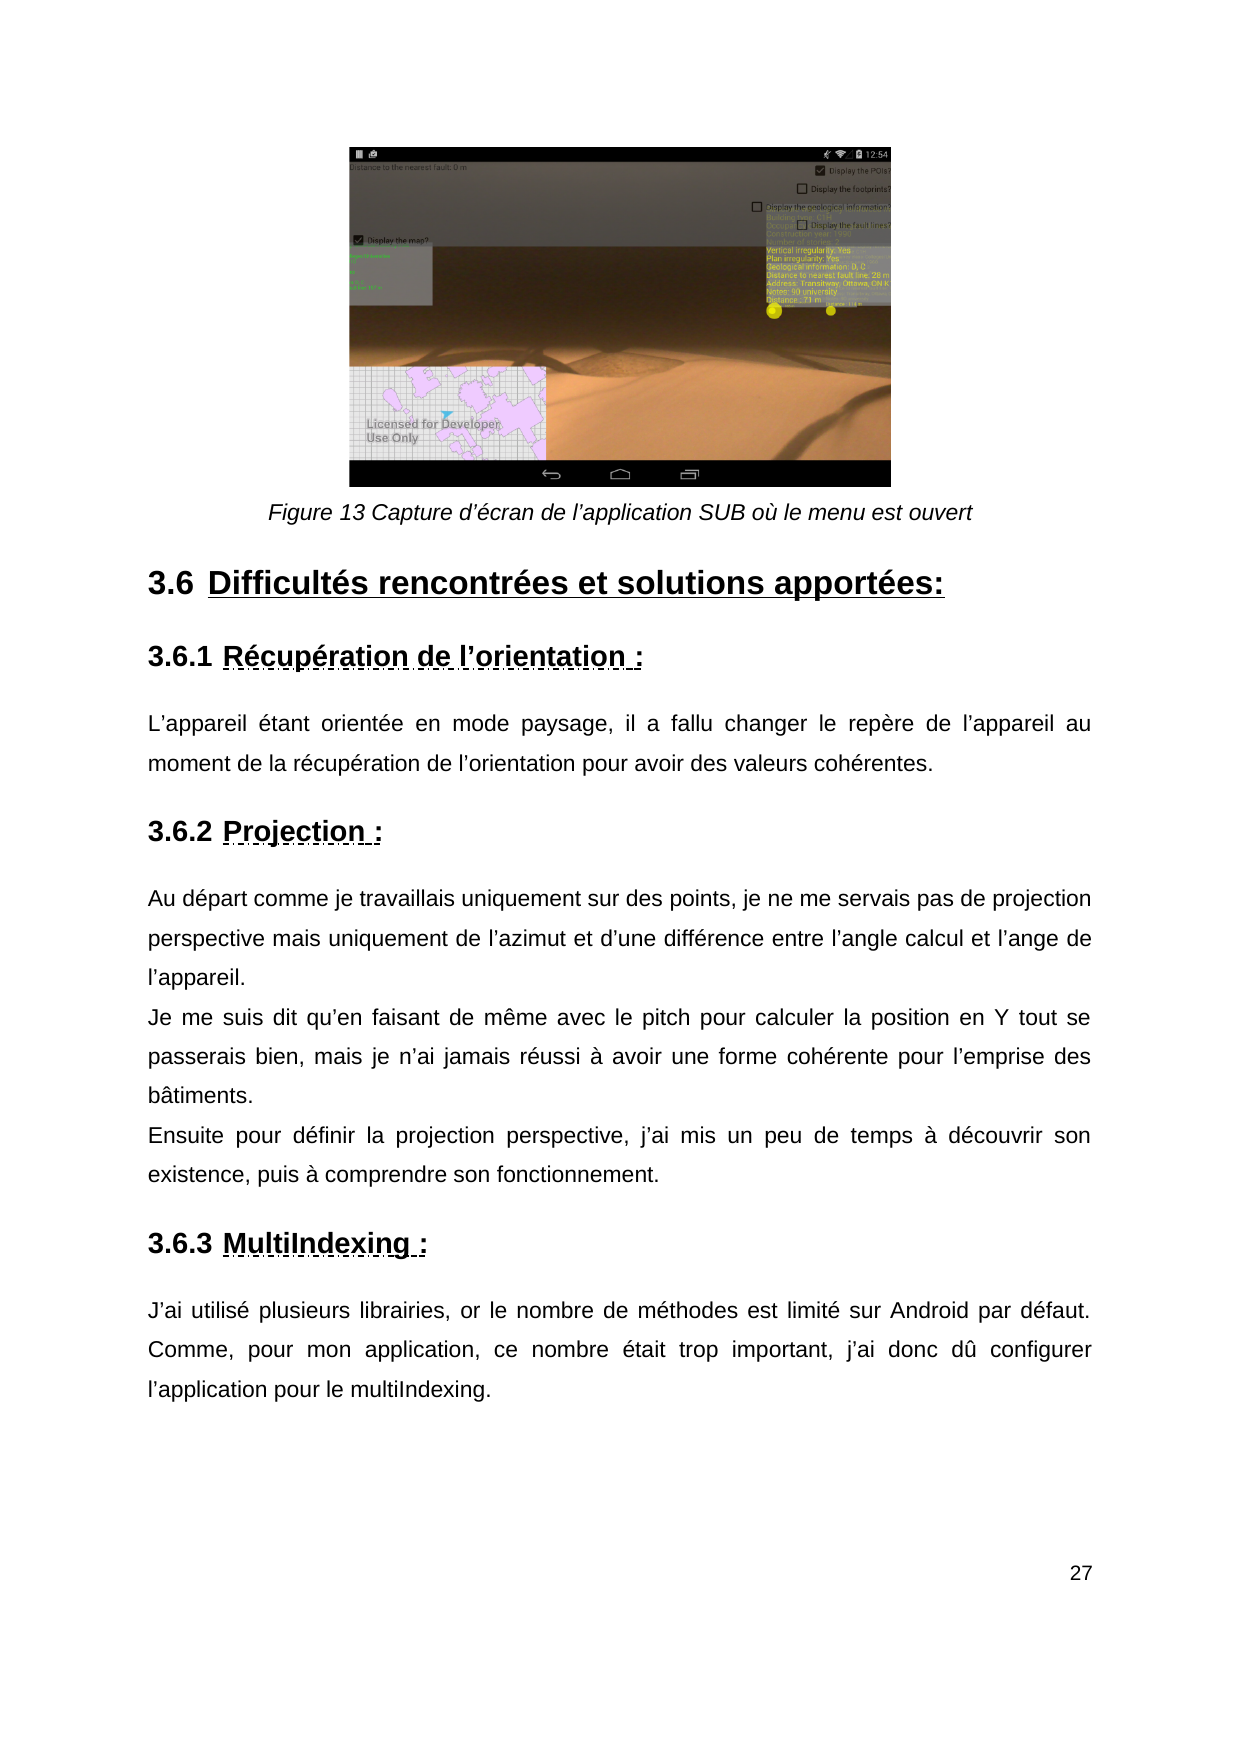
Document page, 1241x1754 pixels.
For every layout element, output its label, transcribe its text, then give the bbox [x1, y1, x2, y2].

text Je me suis dit qu’en faisant de même avec le pitch pour calculer la position en Y tout se passerais bien, mais je n’ai jamais réussi à avoir une forme cohérente pour l’emprise des bâtiments. [148, 1003, 1092, 1109]
text Ensuite pour définir la projection perspective, j’ai mis un peu de temps à découvrir son existence, puis à comprendre son fonctionnement. [148, 1122, 1092, 1188]
picture [349, 147, 891, 487]
subtitle Projection : [148, 814, 1092, 848]
text L’appareil étant orientée en mode paysage, il a fallu changer le repère de l’appareil au moment de la récupération de l’orientation pour avoir des valeurs cohérentes. [148, 710, 1092, 776]
subtitle MultiIndexing : [148, 1226, 1092, 1259]
subtitle Récupération de l’orientation : [148, 639, 1092, 673]
text J’ai utilisé plusieurs librairies, or le nombre de méthodes est limité sur Android par défaut. Comme, pour mon application, ce nombre était trop important, j’ai donc dû configurer l’application pour le multiIndexing. [148, 1297, 1092, 1402]
text Au départ comme je travaillais uniquement sur des points, je ne me servais pas de projection perspective mais uniquement de l’azimut et d’une différence entre l’angle calcul et l’ange de l’appareil. [148, 885, 1092, 990]
subtitle Difficultés rencontrées et solutions apportées: [148, 563, 1092, 602]
